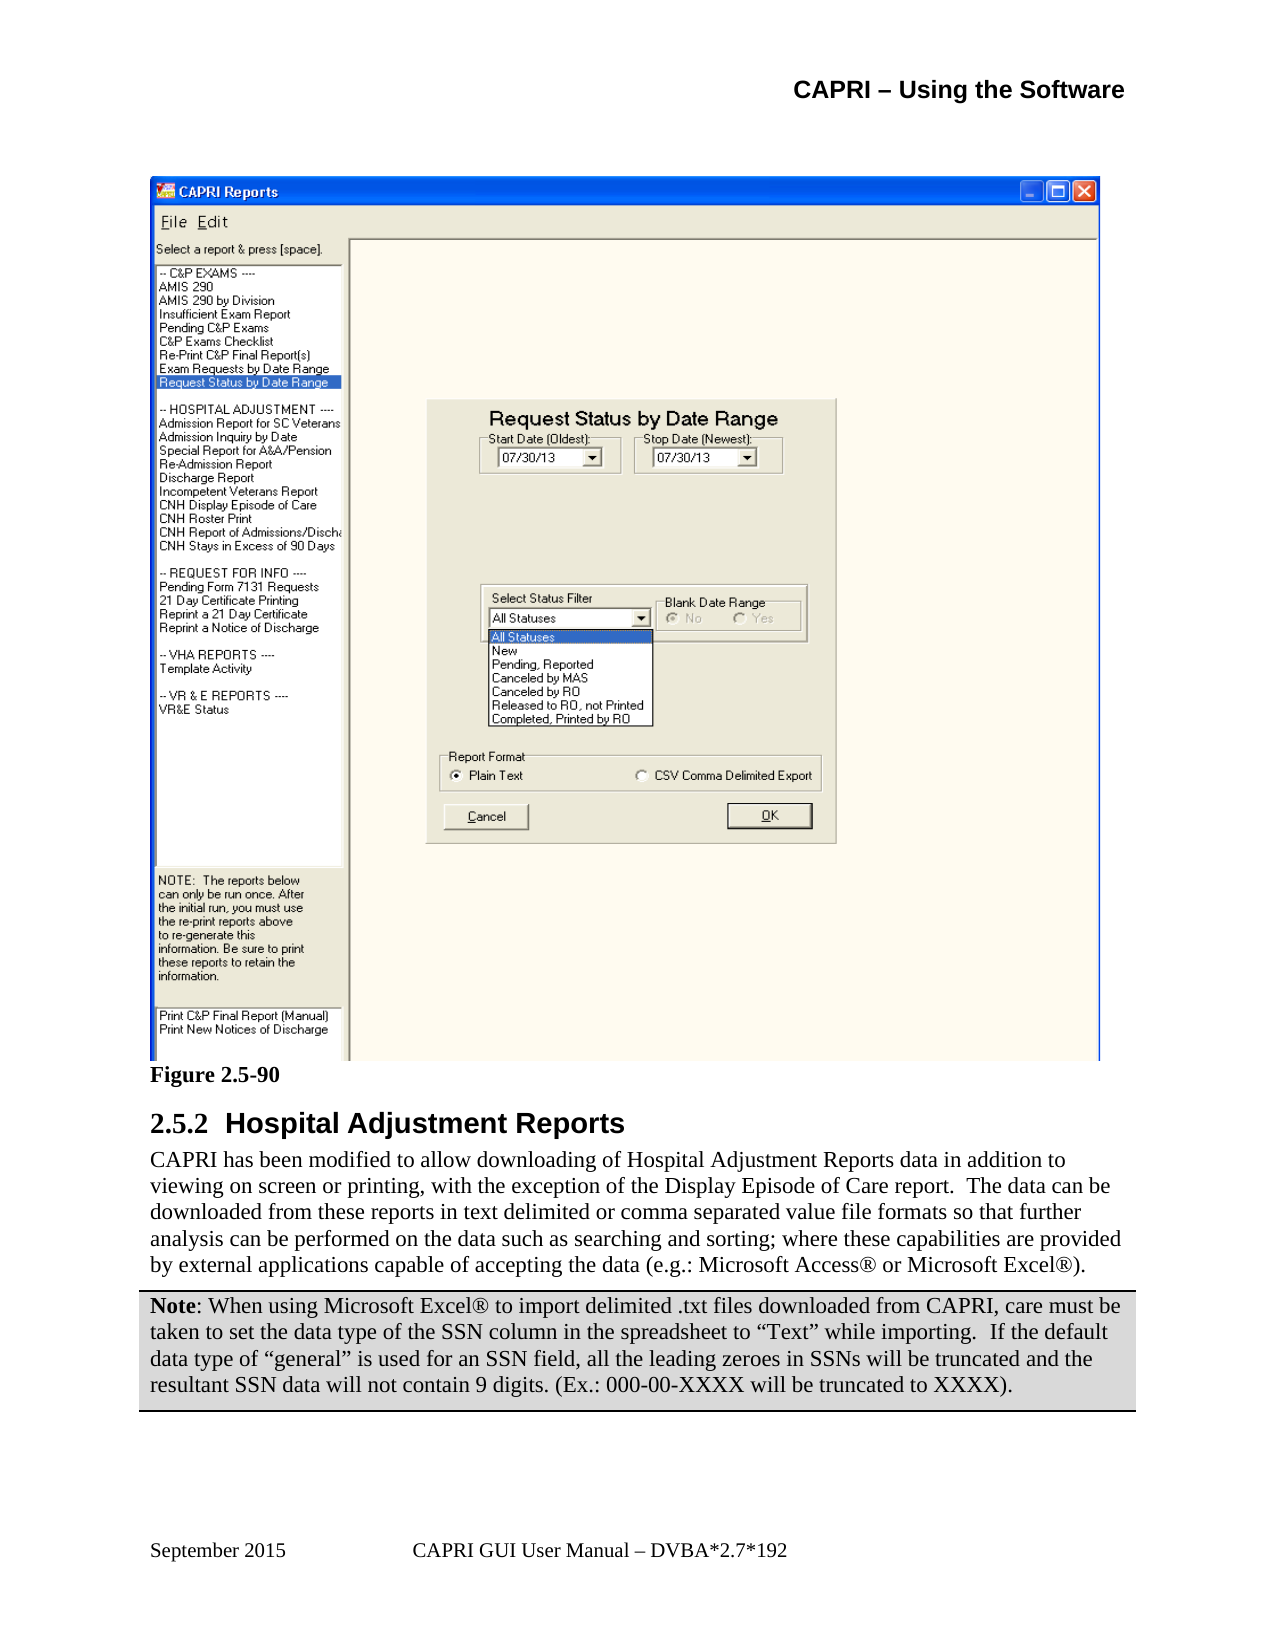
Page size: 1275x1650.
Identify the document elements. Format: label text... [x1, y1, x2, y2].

table_header Note: When using Microsoft Excel® to import delimited .txt files downloaded from CAPRI, care must be taken to set the data type of the SSN column in the spreadsheet to “Text” while importing. If the default data type of “general” is used for an SSN field, all the leading zeroes in SSNs will be truncated and the resultant SSN data will not contain 9 digits. (Ex.: 000-00-XXXX will be truncated to XXXX). [139, 1292, 1136, 1410]
picture [150, 176, 1100, 1061]
subtitle Hospital Adjustment Reports [150, 1106, 1125, 1139]
text CAPRI has been modified to allow downloading of Hospital Adjustment Reports data in addition to viewing on screen or printing, with the exception of the Display Episode of Care report. The data can be downloaded from these reports in text delimited or comma separated value file formats so that further analysis can be performed on the data such as searching and sorting; where these capabilities are provided by external applications capable of accepting the data (e.g.: Microsoft Access® or Microsoft Excel®). [150, 1146, 1125, 1277]
